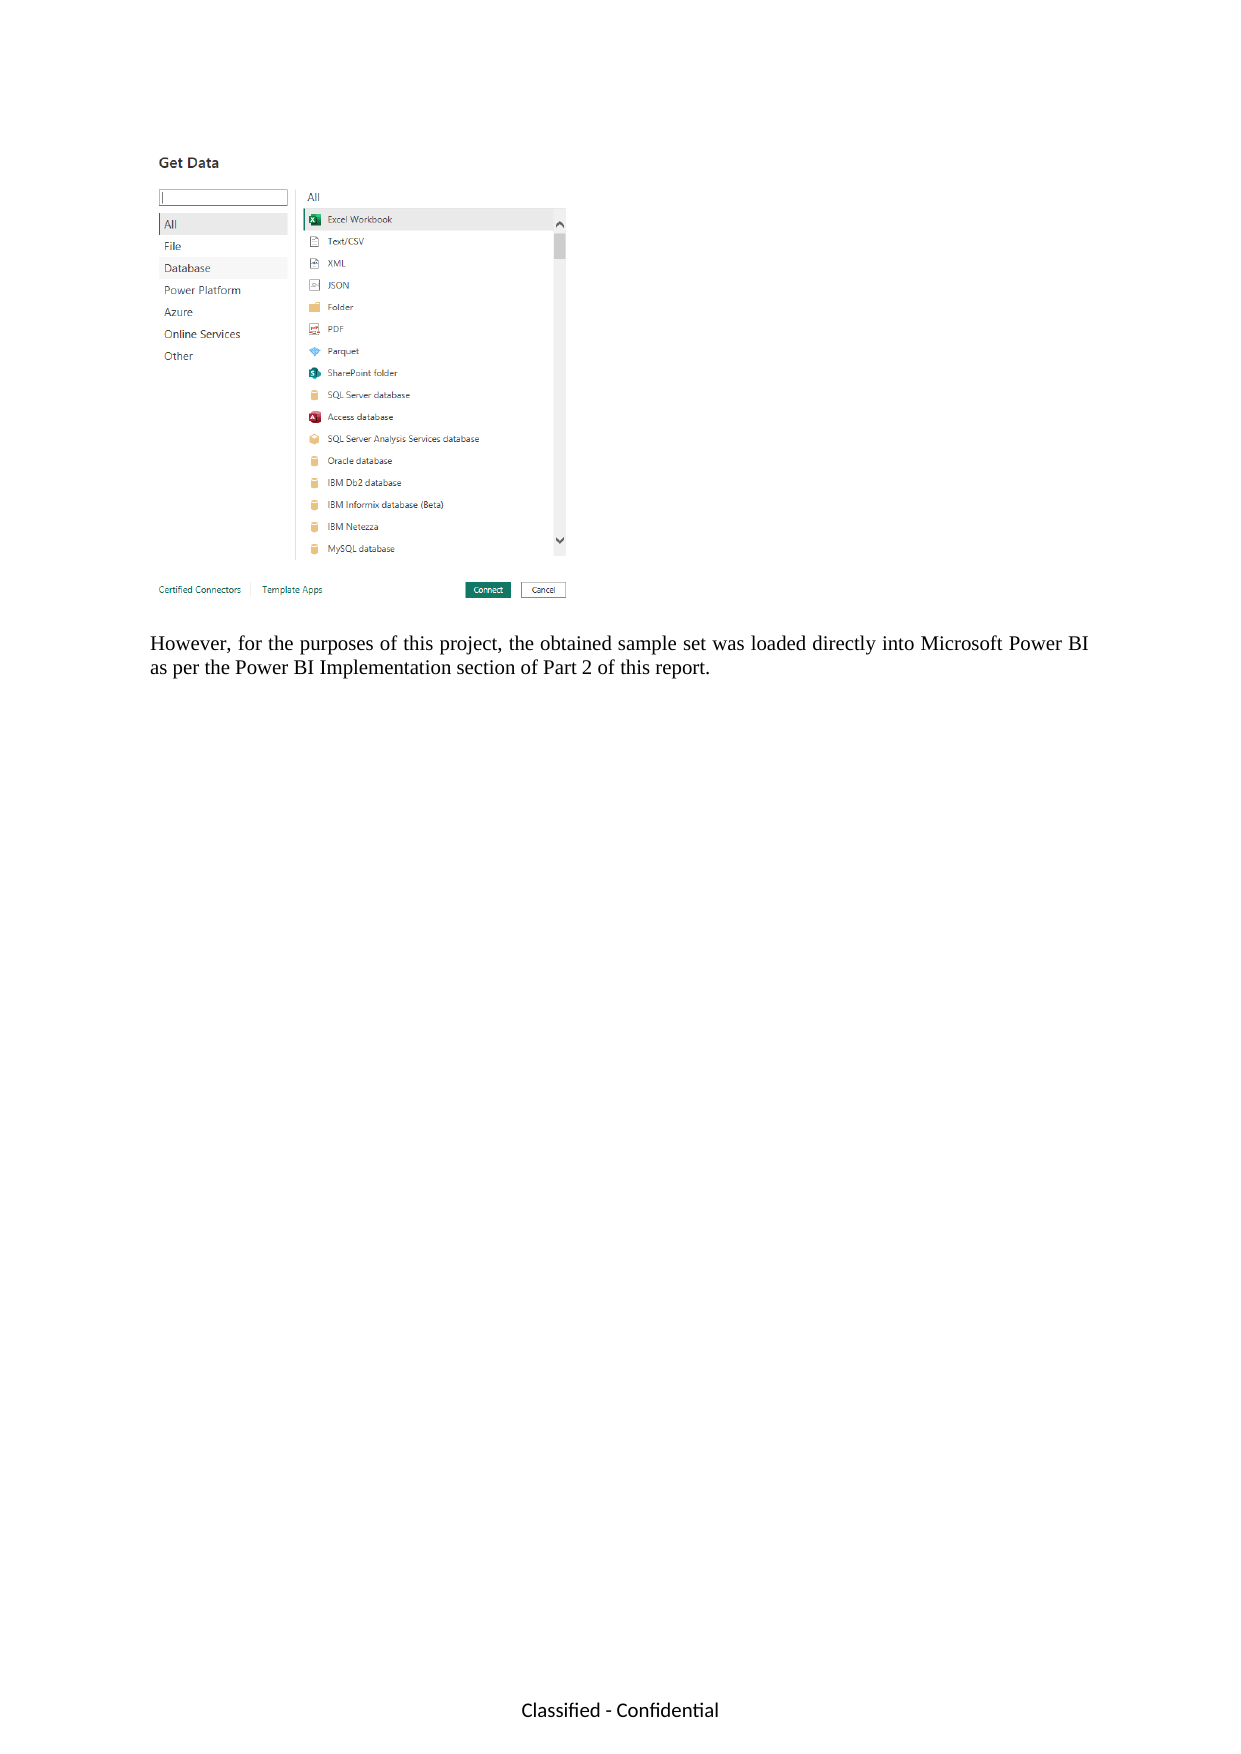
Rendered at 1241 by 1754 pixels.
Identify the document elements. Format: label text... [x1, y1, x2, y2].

text However, for the purposes of this project, the obtained sample set was loaded directly into Microsoft Power BI as per the Power BI Implementation section of Part 2 of this report. [150, 631, 1090, 679]
picture [150, 150, 569, 607]
